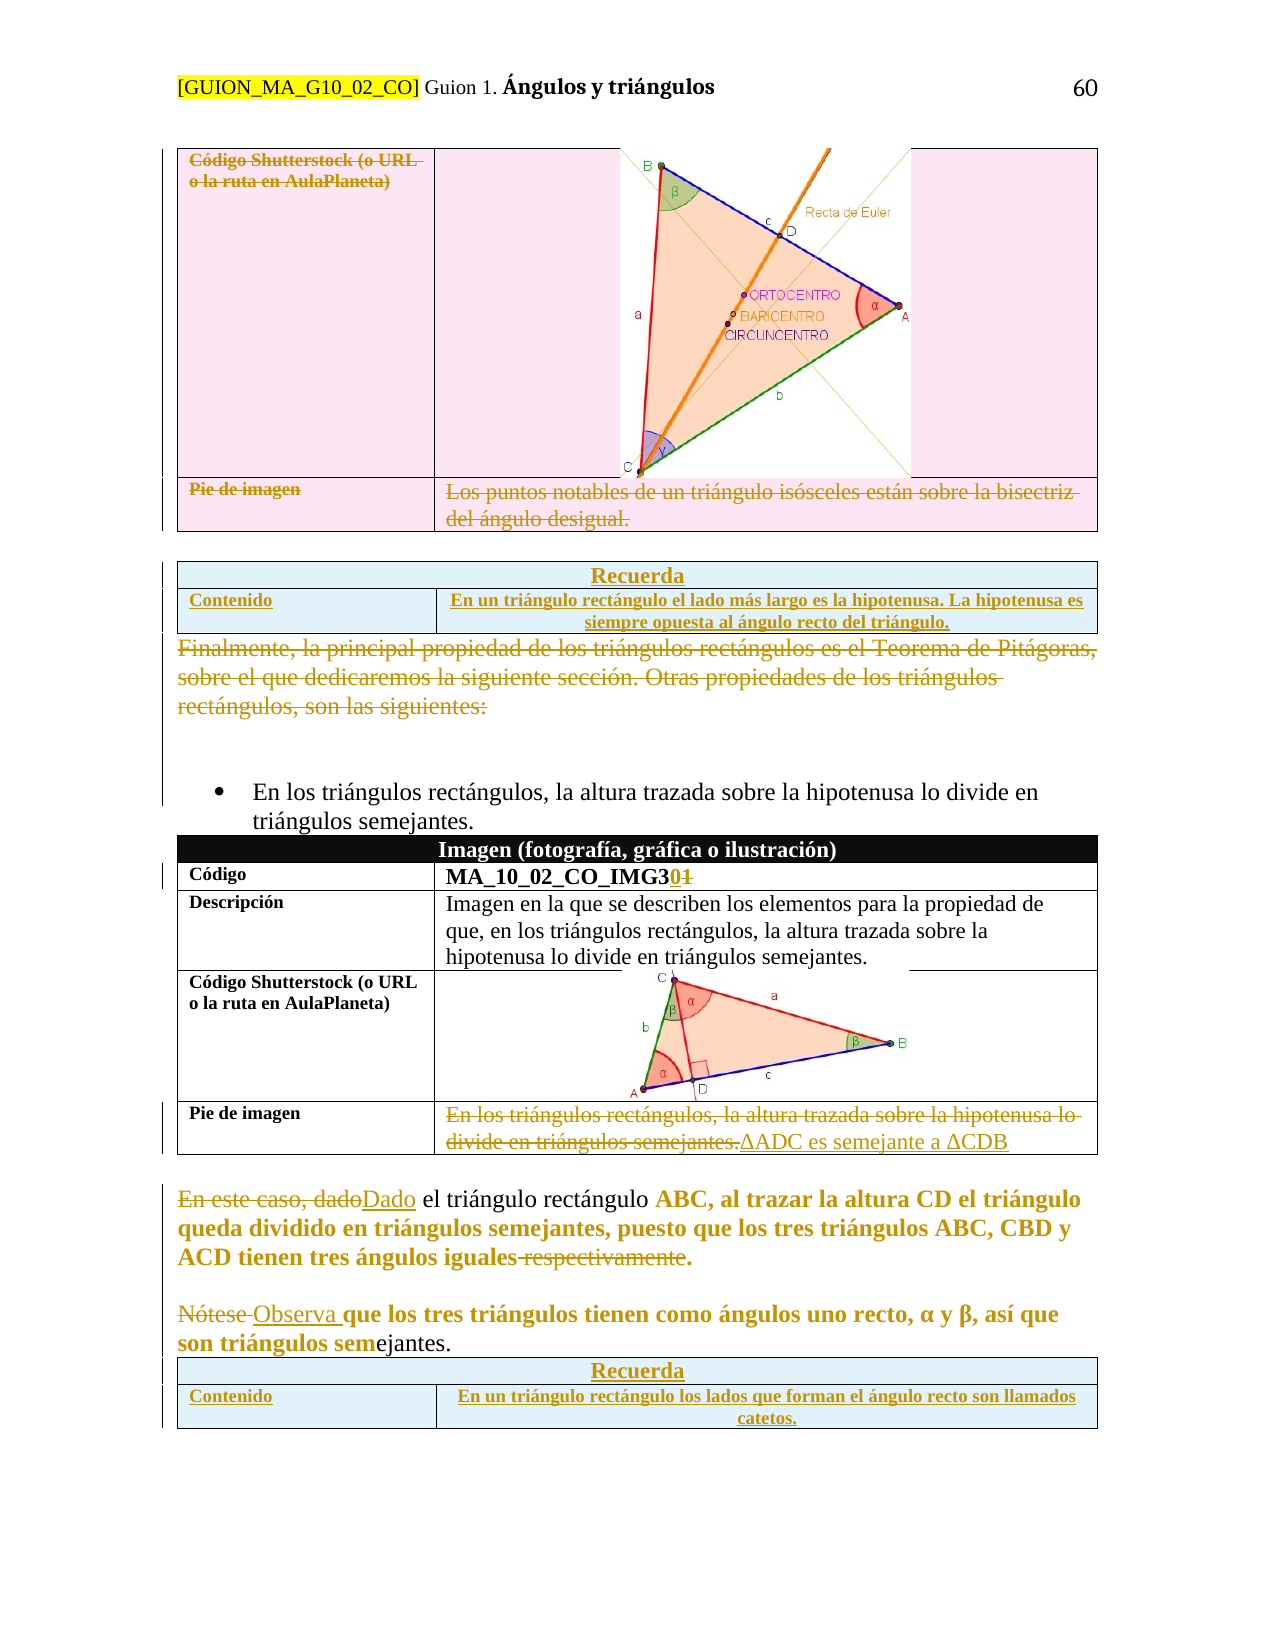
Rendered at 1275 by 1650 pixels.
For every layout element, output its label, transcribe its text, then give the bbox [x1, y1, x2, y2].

picture [621, 314, 910, 478]
picture [621, 148, 910, 311]
table_cell Código Shutterstock (o URL o la ruta en AulaPlaneta) [178, 971, 434, 1101]
table_cell Pie de imagen [178, 1102, 434, 1154]
table_header Imagen (fotografía, gráfica o ilustración) [178, 836, 1097, 862]
table_cell Código [178, 863, 434, 889]
text el triángulo rectángulo ABC, al trazar la altura CD el triángulo queda dividido en triángulos semejantes, puesto que los tres triángulos ABC, CBD y ACD tienen tres ángulos iguales. [177, 1184, 1098, 1270]
text que los tres triángulos tienen como ángulos uno recto, α y β, así que son triángulos semejantes. [177, 1299, 1098, 1357]
picture [622, 970, 910, 1101]
list En los triángulos rectángulos, la altura trazada sobre la hipotenusa lo divide en triángulos semejantes. [215, 777, 1098, 835]
picture [767, 149, 912, 476]
picture [620, 150, 764, 476]
table_cell MA_10_02_CO_IMG3 [435, 863, 1097, 889]
table_cell Imagen en la que se describen los elementos para la propiedad de que, en los triángulos rectángulos, la altura trazada sobre la hipotenusa lo divide en triángulos semejantes. [435, 891, 1097, 969]
table_cell Descripción [178, 891, 434, 969]
table_cell [435, 1102, 1097, 1154]
table_cell [435, 971, 622, 1101]
table_cell [910, 971, 1097, 1101]
